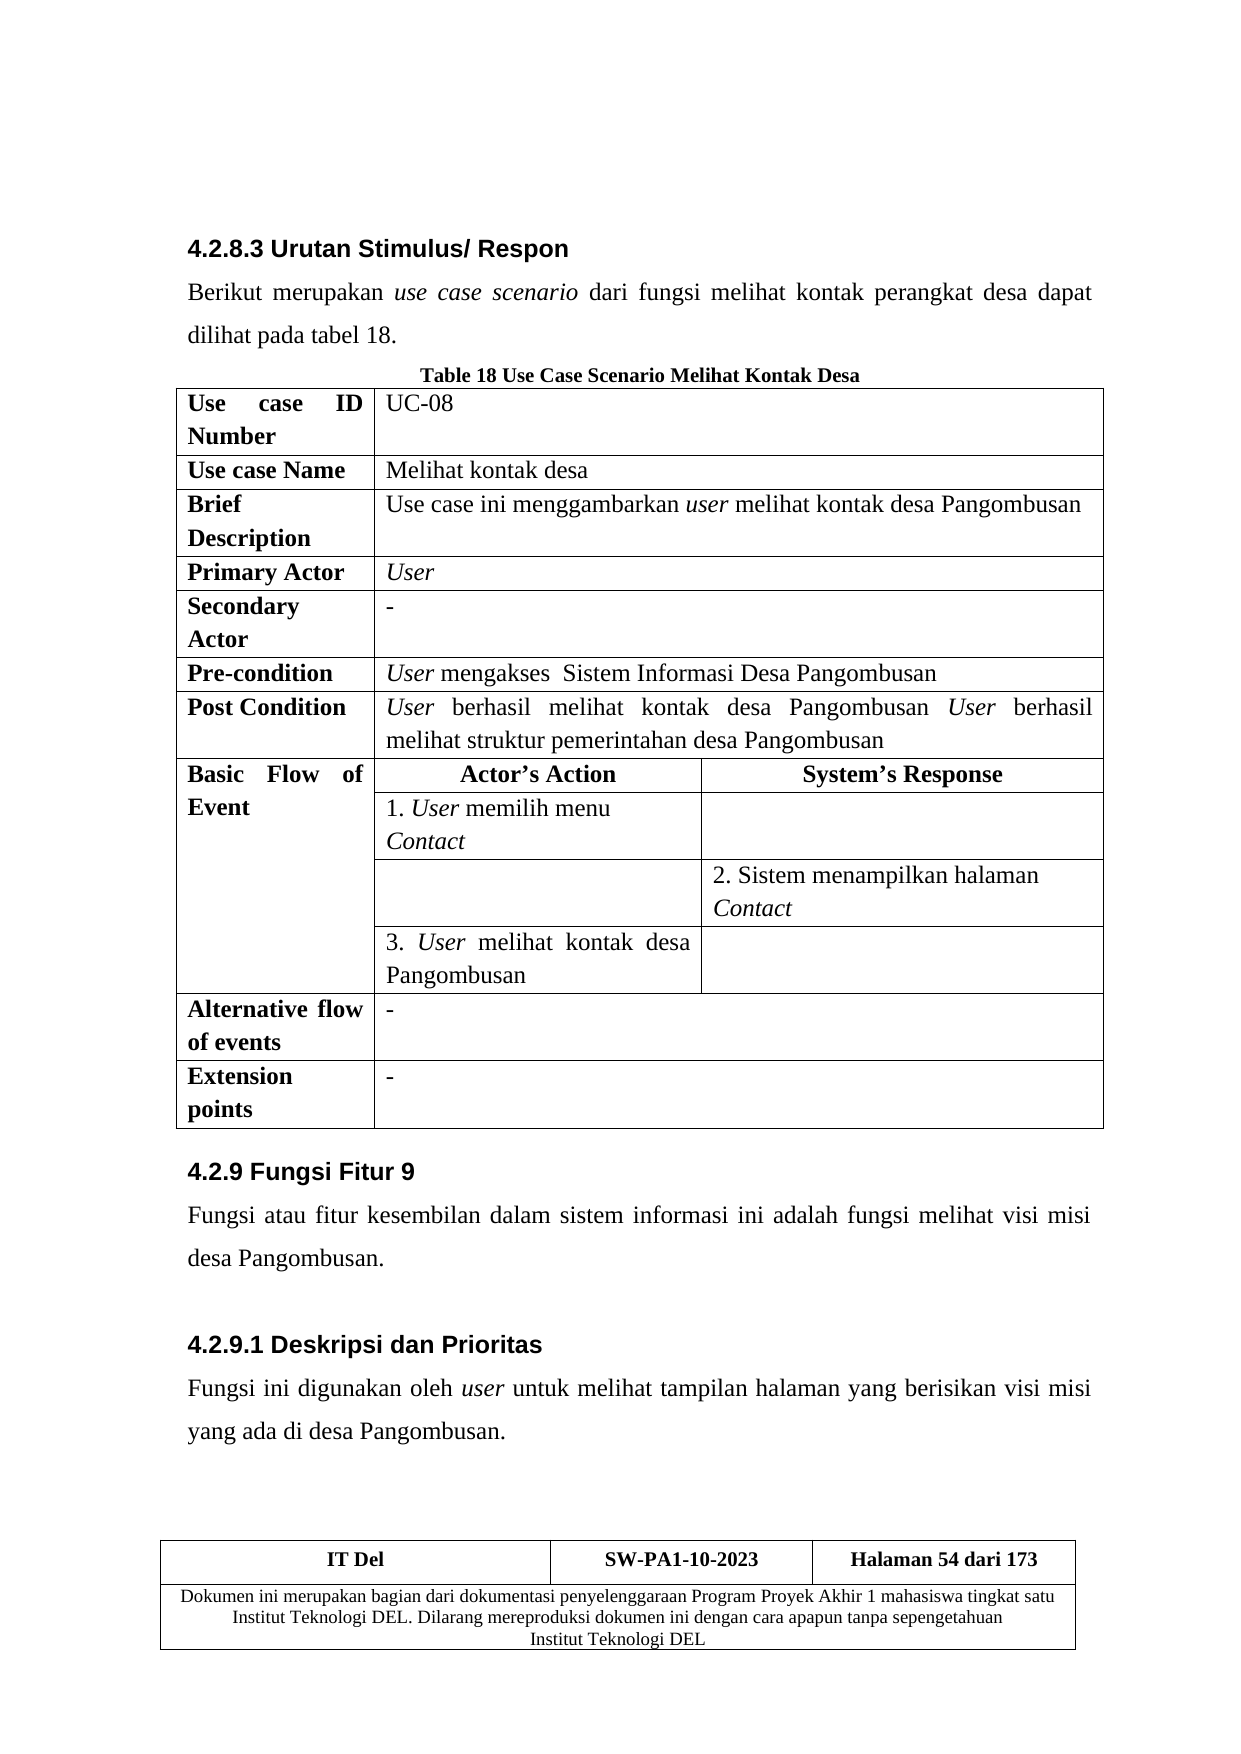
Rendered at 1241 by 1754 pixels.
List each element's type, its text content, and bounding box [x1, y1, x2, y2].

table_cell [702, 793, 1103, 859]
table_cell - [375, 994, 1103, 1060]
table_cell User [375, 557, 1103, 590]
table_cell Use case ini menggambarkan user melihat kontak desa Pangombusan [375, 490, 1103, 556]
text Table 18 Use Case Scenario Melihat Kontak Desa [187, 363, 1092, 387]
table_cell [702, 927, 1103, 993]
table_cell User berhasil melihat kontak desa Pangombusan User berhasil melihat struktur pemerintahan desa Pangombusan [375, 692, 1103, 758]
text 4.2.9 Fungsi Fitur 9 [187, 1157, 1092, 1186]
text 4.2.8.3 Urutan Stimulus/ Respon [187, 234, 1092, 263]
table_cell Primary Actor [177, 557, 374, 590]
text Berikut merupakan use case scenario dari fungsi melihat kontak perangkat desa dapat dilihat pada tabel 18. [187, 277, 1092, 349]
table_cell Use case Name [177, 456, 374, 488]
table_header UC-08 [375, 389, 1103, 454]
table_cell System’s Response [702, 759, 1103, 792]
table_cell 3. User melihat kontak desa Pangombusan [375, 927, 701, 993]
table_cell Post Condition [177, 692, 374, 758]
table_cell 1. User memilih menu Contact [375, 793, 701, 859]
table_cell Pre-condition [177, 658, 374, 691]
table_cell Secondary Actor [177, 591, 374, 657]
text Fungsi atau fitur kesembilan dalam sistem informasi ini adalah fungsi melihat visi misi desa Pangombusan. [187, 1200, 1092, 1272]
table_cell User mengakses Sistem Informasi Desa Pangombusan [375, 658, 1103, 691]
table_cell 2. Sistem menampilkan halaman Contact [702, 860, 1103, 926]
table_cell [375, 860, 701, 926]
table_cell Extension points [177, 1061, 374, 1127]
table_cell Alternative flow of events [177, 994, 374, 1060]
table_cell Basic Flow of Event [177, 759, 374, 993]
text Fungsi ini digunakan oleh user untuk melihat tampilan halaman yang berisikan visi misi yang ada di desa Pangombusan. [187, 1373, 1092, 1445]
table_cell Melihat kontak desa [375, 456, 1103, 488]
table_cell Actor’s Action [375, 759, 701, 792]
table_header Use case ID Number [177, 389, 374, 454]
text 4.2.9.1 Deskripsi dan Prioritas [187, 1330, 1092, 1358]
table_cell - [375, 1061, 1103, 1127]
table_cell - [375, 591, 1103, 657]
table_cell Brief Description [177, 490, 374, 556]
